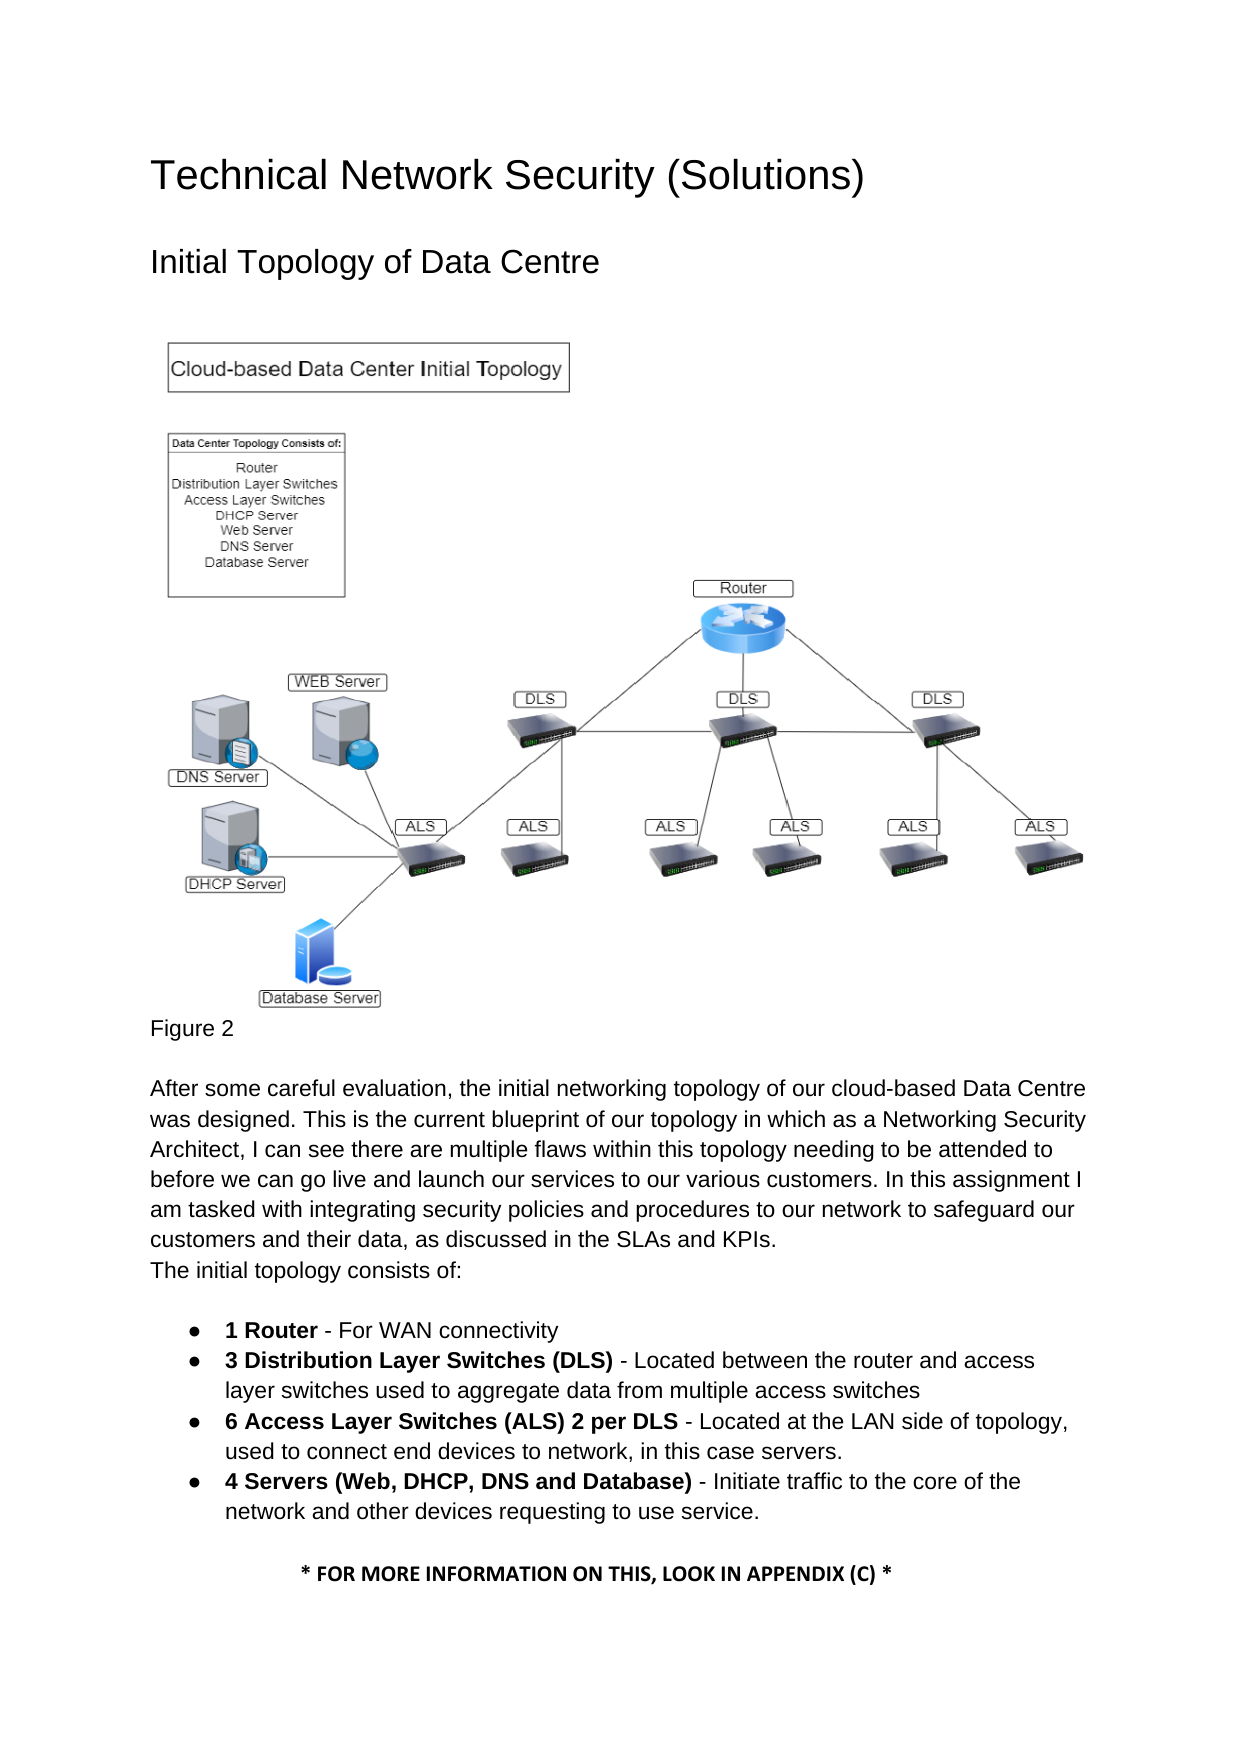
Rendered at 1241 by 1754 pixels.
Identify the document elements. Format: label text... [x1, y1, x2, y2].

list 3 Distribution Layer Switches (DLS) - Located between the router and access layer switches used to aggregate data from multiple access switches [187, 1347, 1090, 1404]
text * FOR MORE INFORMATION ON THIS, LOOK IN APPENDIX (C) * [225, 1559, 1090, 1587]
text The initial topology consists of: [150, 1257, 1090, 1283]
list 1 Router - For WAN connectivity [187, 1317, 1090, 1343]
list 6 Access Layer Switches (ALS) 2 per DLS - Located at the LAN side of topology, used to connect end devices to network, in this case servers. [187, 1408, 1090, 1464]
picture [150, 329, 1091, 1011]
subtitle Initial Topology of Data Centre [150, 243, 1090, 281]
text Figure 2 [150, 1015, 1090, 1041]
list 4 Servers (Web, DHCP, DNS and Database) - Initiate traffic to the core of the network and other devices requesting to use service. [187, 1468, 1090, 1524]
subtitle Technical Network Security (Solutions) [150, 150, 1090, 198]
text After some careful evaluation, the initial networking topology of our cloud-based Data Centre was designed. This is the current blueprint of our topology in which as a Networking Security Architect, I can see there are multiple flaws within this topology needing to be attended to before we can go live and launch our services to our various customers. In this assignment I am tasked with integrating security policies and procedures to our network to safeguard our customers and their data, as discussed in the SLAs and KPIs. [150, 1075, 1090, 1253]
